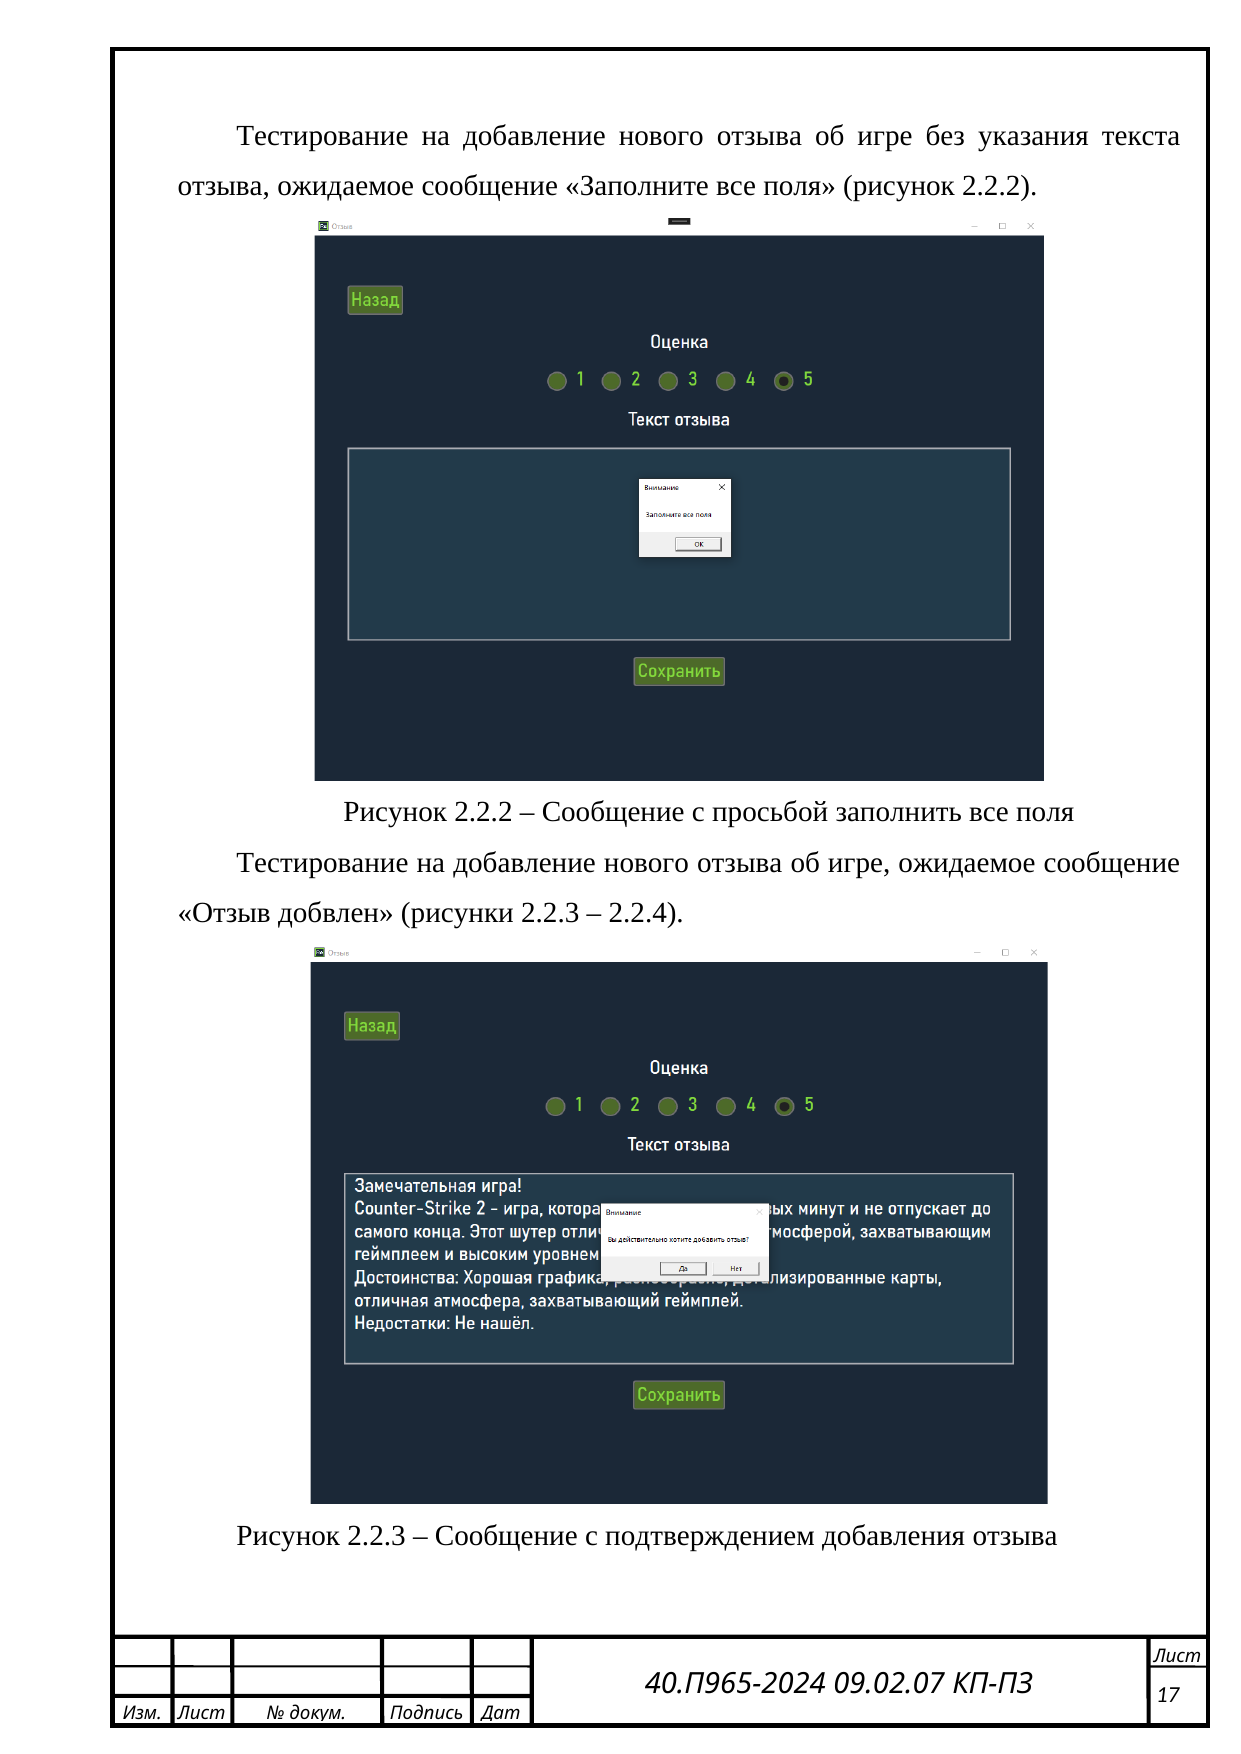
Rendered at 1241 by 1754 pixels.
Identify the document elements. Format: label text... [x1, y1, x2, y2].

text Тестирование на добавление нового отзыва об игре, ожидаемое сообщение «Отзыв добвлен» (рисунки 2.2.3 – 2.2.4). [177, 845, 1181, 929]
text Рисунок 2.2.2 – Сообщение с просьбой заполнить все поля [177, 794, 1181, 828]
text Рисунок 2.2.3 – Сообщение с подтверждением добавления отзыва [177, 1518, 1181, 1551]
picture [314, 218, 1044, 781]
text Тестирование на добавление нового отзыва об игре без указания текста отзыва, ожидаемое сообщение «Заполните все поля» (рисунок 2.2.2). [177, 118, 1181, 202]
picture [310, 945, 1048, 1504]
